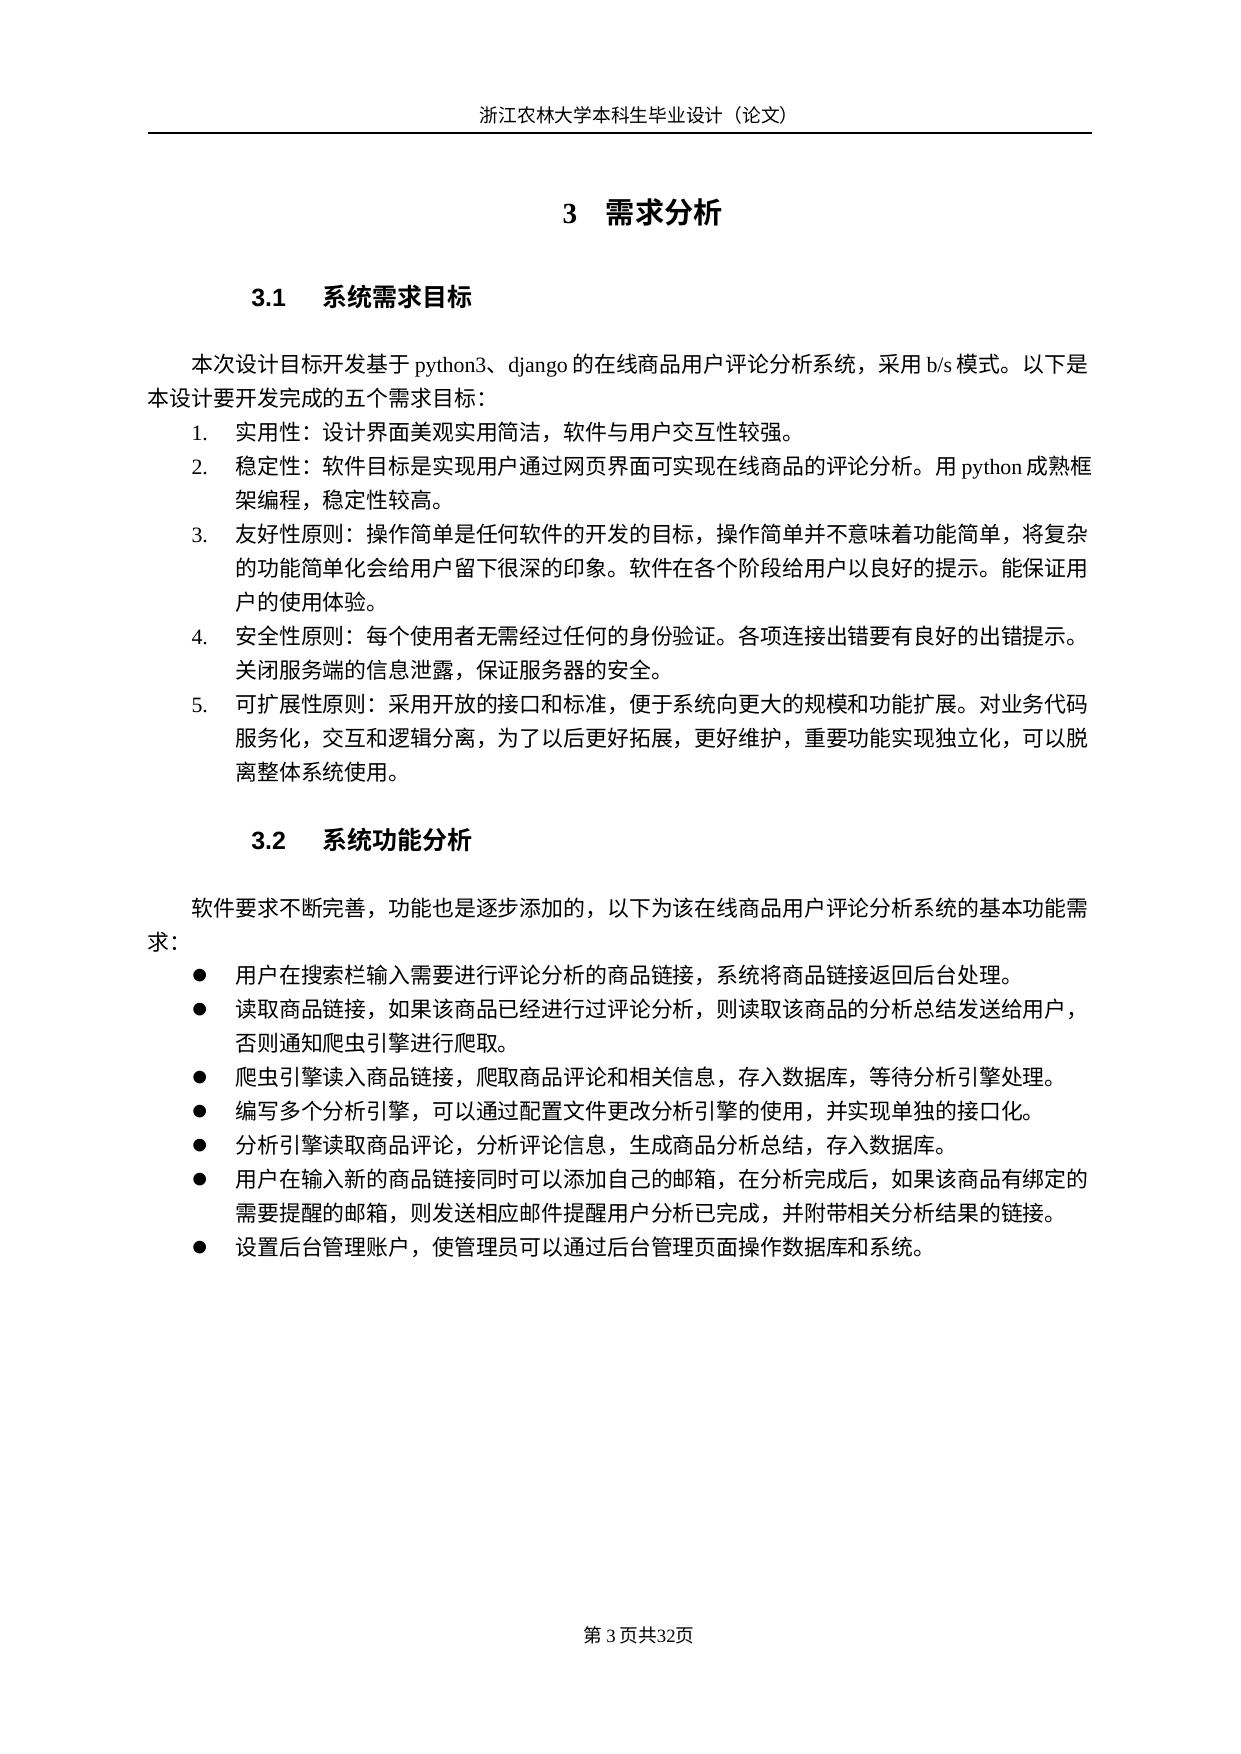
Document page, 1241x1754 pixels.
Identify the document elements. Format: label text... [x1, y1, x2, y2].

list 设置后台管理账户，使管理员可以通过后台管理页面操作数据库和系统。 [191, 1229, 1092, 1263]
list 友好性原则：操作简单是任何软件的开发的目标，操作简单并不意味着功能简单，将复杂的功能简单化会给用户留下很深的印象。软件在各个阶段给用户以良好的提示。能保证用户的使用体验。 [191, 516, 1092, 618]
text 本次设计目标开发基于python3、django的在线商品用户评论分析系统，采用b/s模式。以下是本设计要开发完成的五个需求目标： [148, 346, 1092, 414]
list 爬虫引擎读入商品链接，爬取商品评论和相关信息，存入数据库，等待分析引擎处理。 [191, 1059, 1092, 1093]
list 读取商品链接，如果该商品已经进行过评论分析，则读取该商品的分析总结发送给用户，否则通知爬虫引擎进行爬取。 [191, 991, 1092, 1059]
list 用户在搜索栏输入需要进行评论分析的商品链接，系统将商品链接返回后台处理。 [191, 957, 1092, 991]
text 软件要求不断完善，功能也是逐步添加的，以下为该在线商品用户评论分析系统的基本功能需求： [148, 889, 1092, 957]
list 编写多个分析引擎，可以通过配置文件更改分析引擎的使用，并实现单独的接口化。 [191, 1093, 1092, 1127]
subtitle 系统功能分析 [251, 804, 1092, 872]
list 稳定性：软件目标是实现用户通过网页界面可实现在线商品的评论分析。用python成熟框架编程，稳定性较高。 [191, 448, 1092, 516]
list 实用性：设计界面美观实用简洁，软件与用户交互性较强。 [191, 414, 1092, 448]
list 用户在输入新的商品链接同时可以添加自己的邮箱，在分析完成后，如果该商品有绑定的需要提醒的邮箱，则发送相应邮件提醒用户分析已完成，并附带相关分析结果的链接。 [191, 1161, 1092, 1229]
list 分析引擎读取商品评论，分析评论信息，生成商品分析总结，存入数据库。 [191, 1127, 1092, 1161]
list 安全性原则：每个使用者无需经过任何的身份验证。各项连接出错要有良好的出错提示。关闭服务端的信息泄露，保证服务器的安全。 [191, 618, 1092, 686]
subtitle 需求分析 [192, 176, 1092, 244]
subtitle 系统需求目标 [251, 261, 1092, 329]
list 可扩展性原则：采用开放的接口和标准，便于系统向更大的规模和功能扩展。对业务代码服务化，交互和逻辑分离，为了以后更好拓展，更好维护，重要功能实现独立化，可以脱离整体系统使用。 [191, 686, 1092, 788]
